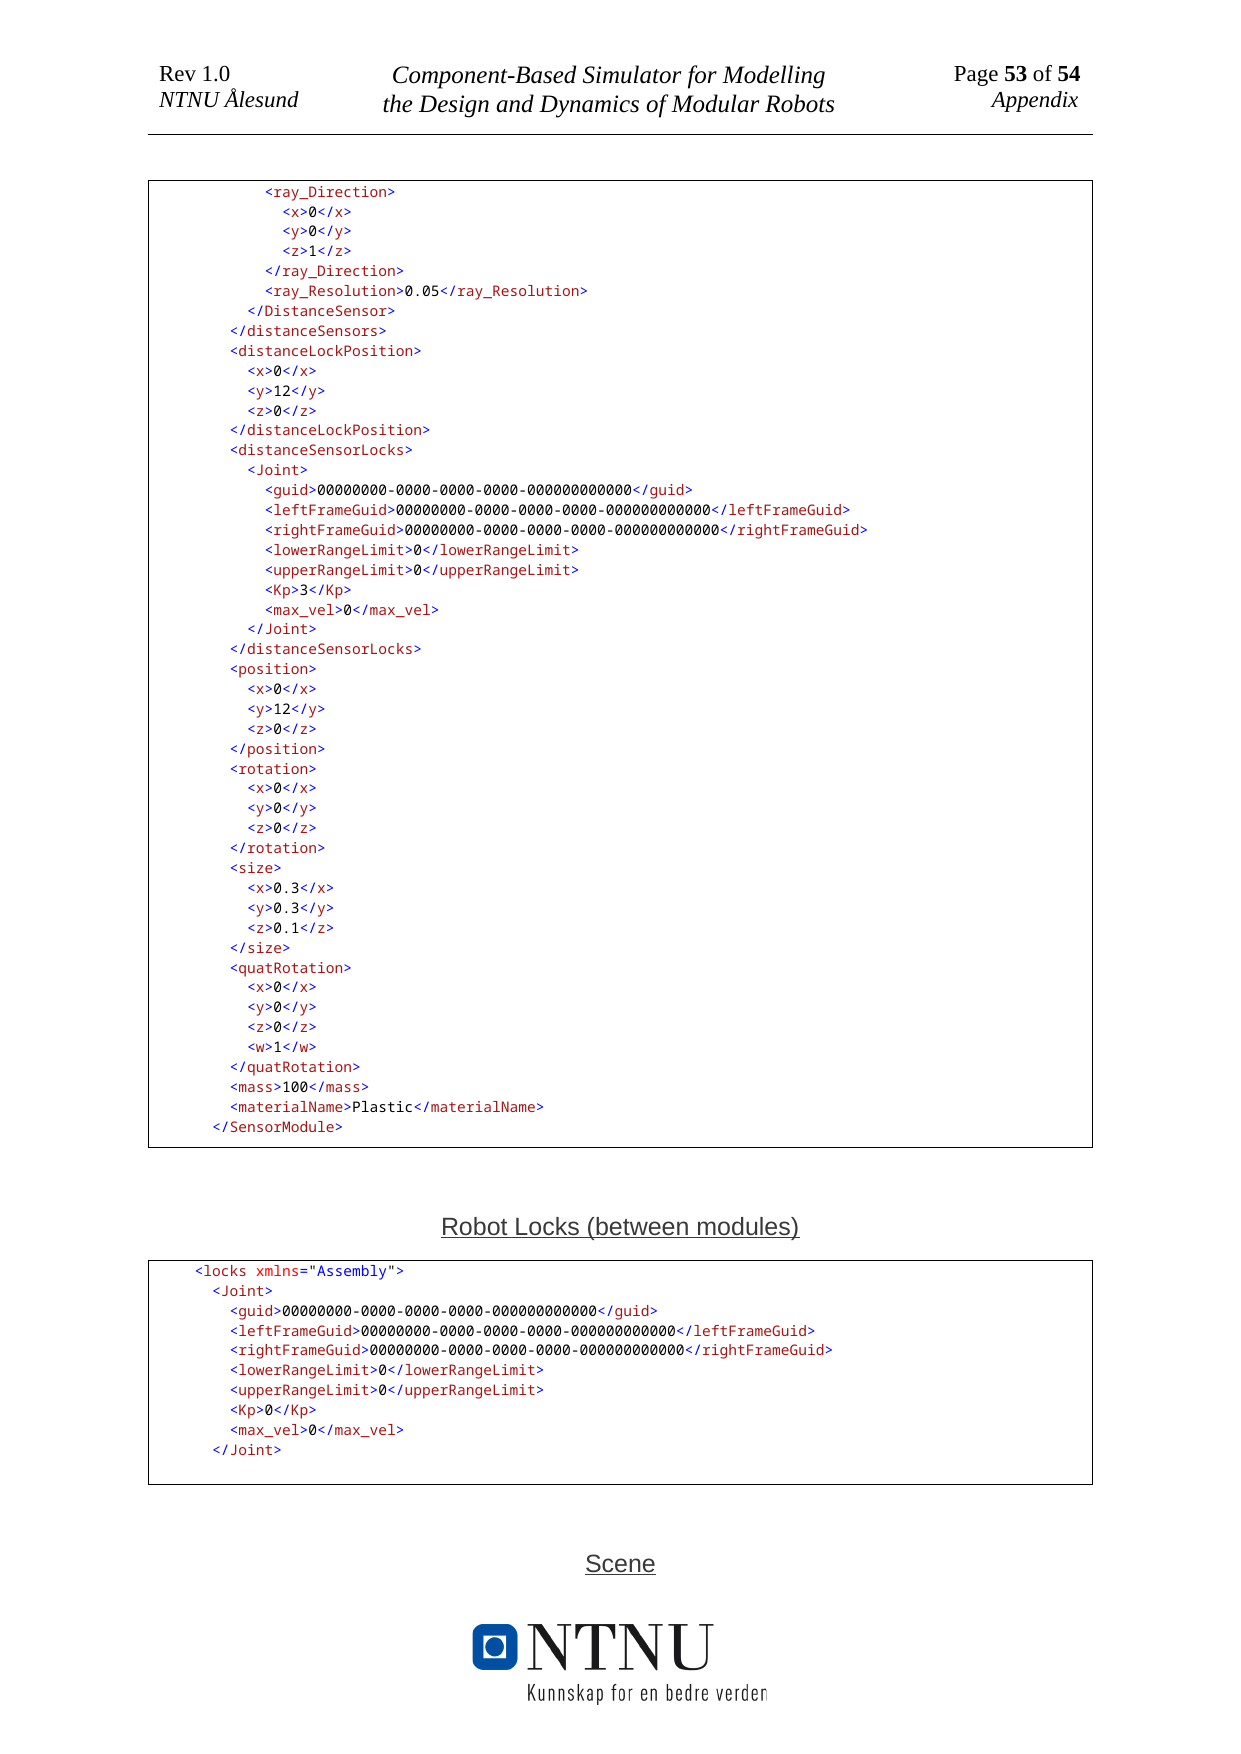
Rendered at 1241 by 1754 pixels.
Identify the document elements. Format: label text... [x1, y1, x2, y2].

picture [472, 1624, 767, 1705]
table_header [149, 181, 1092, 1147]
text Robot Locks (between modules) [148, 1212, 1093, 1241]
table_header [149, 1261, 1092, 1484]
text Scene [148, 1549, 1093, 1578]
